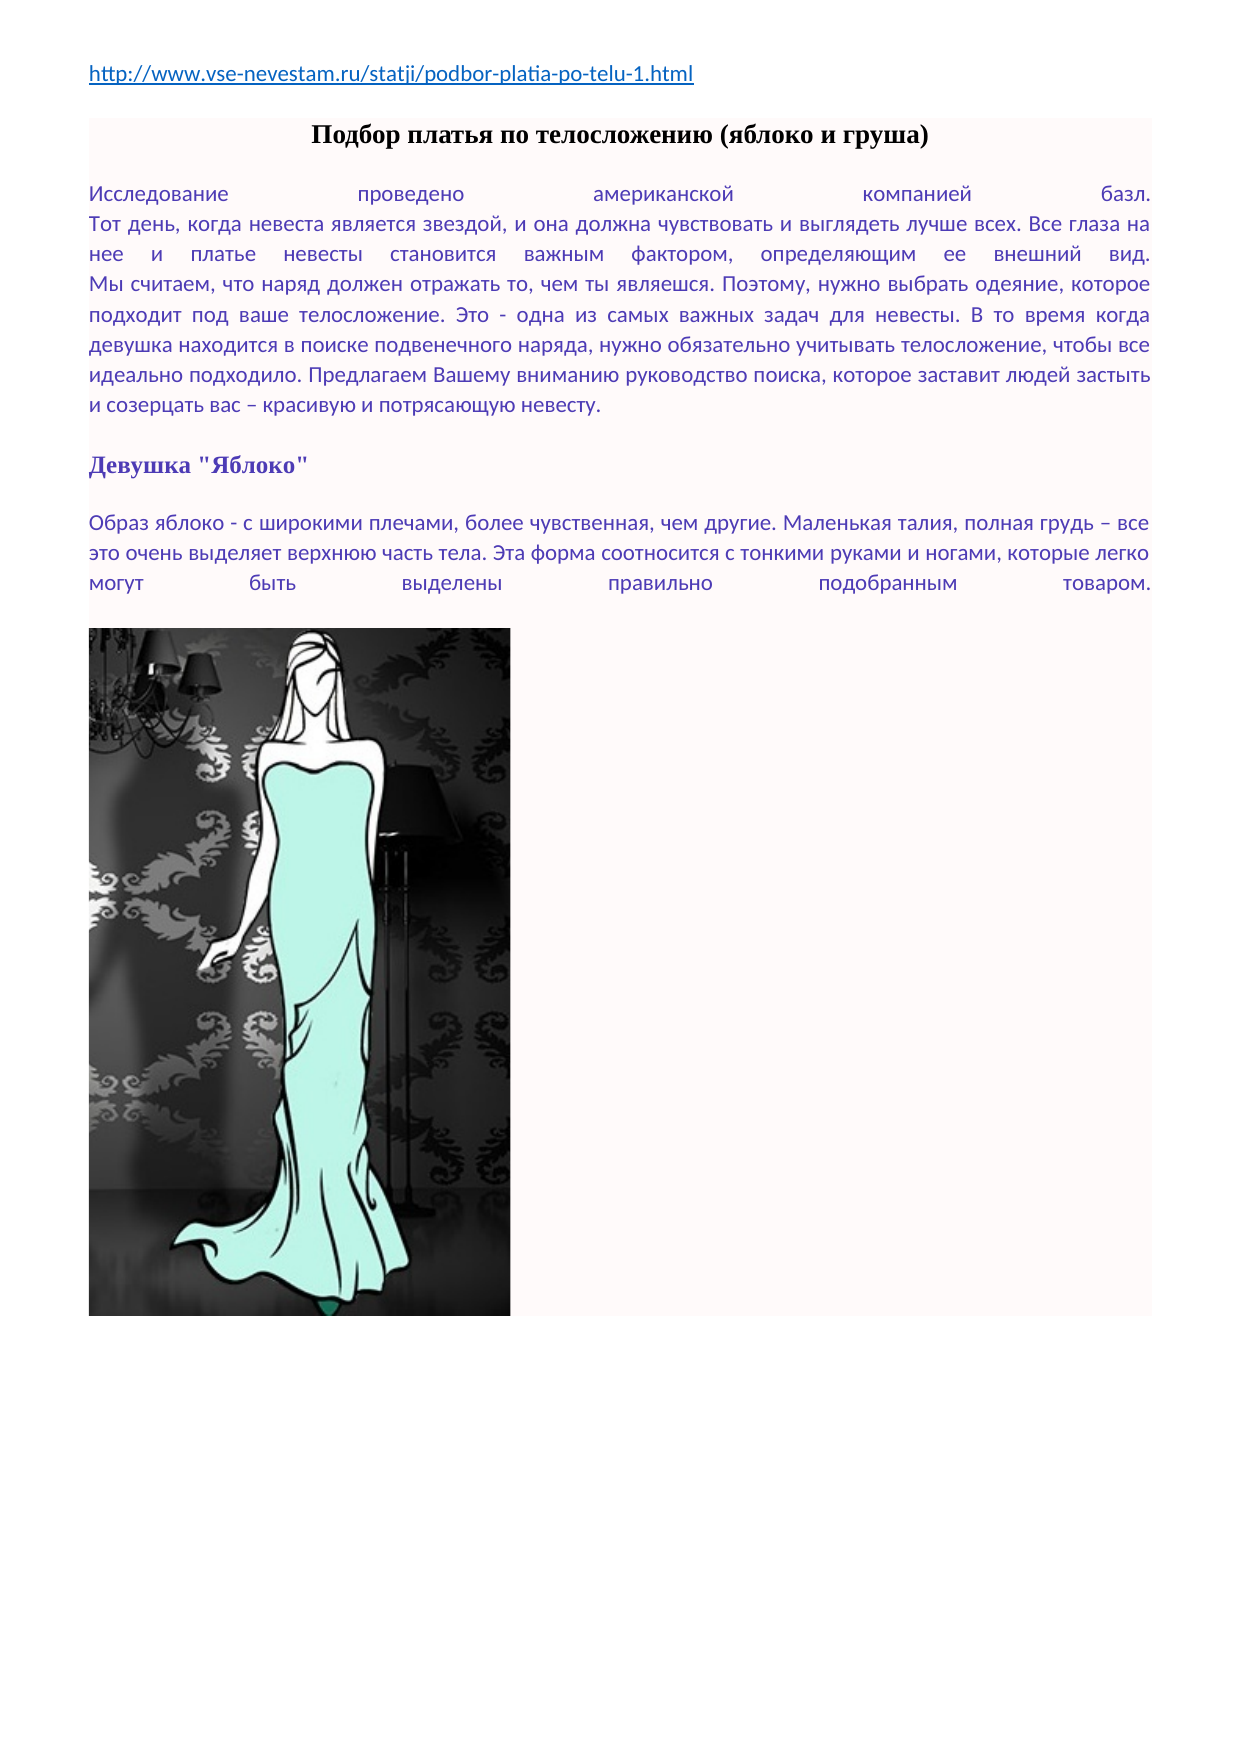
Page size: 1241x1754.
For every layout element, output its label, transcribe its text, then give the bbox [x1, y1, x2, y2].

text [89, 508, 1152, 1316]
subtitle Девушка "Яблоко" [89, 450, 1152, 478]
text http://www.vse-nevestam.ru/statji/podbor-platia-po-telu-1.html [89, 59, 1152, 87]
text Исследование проведено американской компанией базл. Тот день, когда невеста является звездой, и она должна чувствовать и выглядеть лучше всех. Все глаза на нее и платье невесты становится важным фактором, определяющим ее внешний вид. Мы считаем, что наряд должен отражать то, чем ты являешся. Поэтому, нужно выбрать одеяние, которое подходит под ваше телосложение. Это - одна из самых важных задач для невесты. В то время когда девушка находится в поиске подвенечного наряда, нужно обязательно учитывать телосложение, чтобы все идеально подходило. Предлагаем Вашему вниманию руководство поиска, которое заставит людей застыть и созерцать вас – красивую и потрясающую невесту. [89, 179, 1152, 418]
subtitle Подбор платья по телосложению (яблоко и груша) [89, 118, 1152, 150]
picture [88, 628, 511, 1316]
